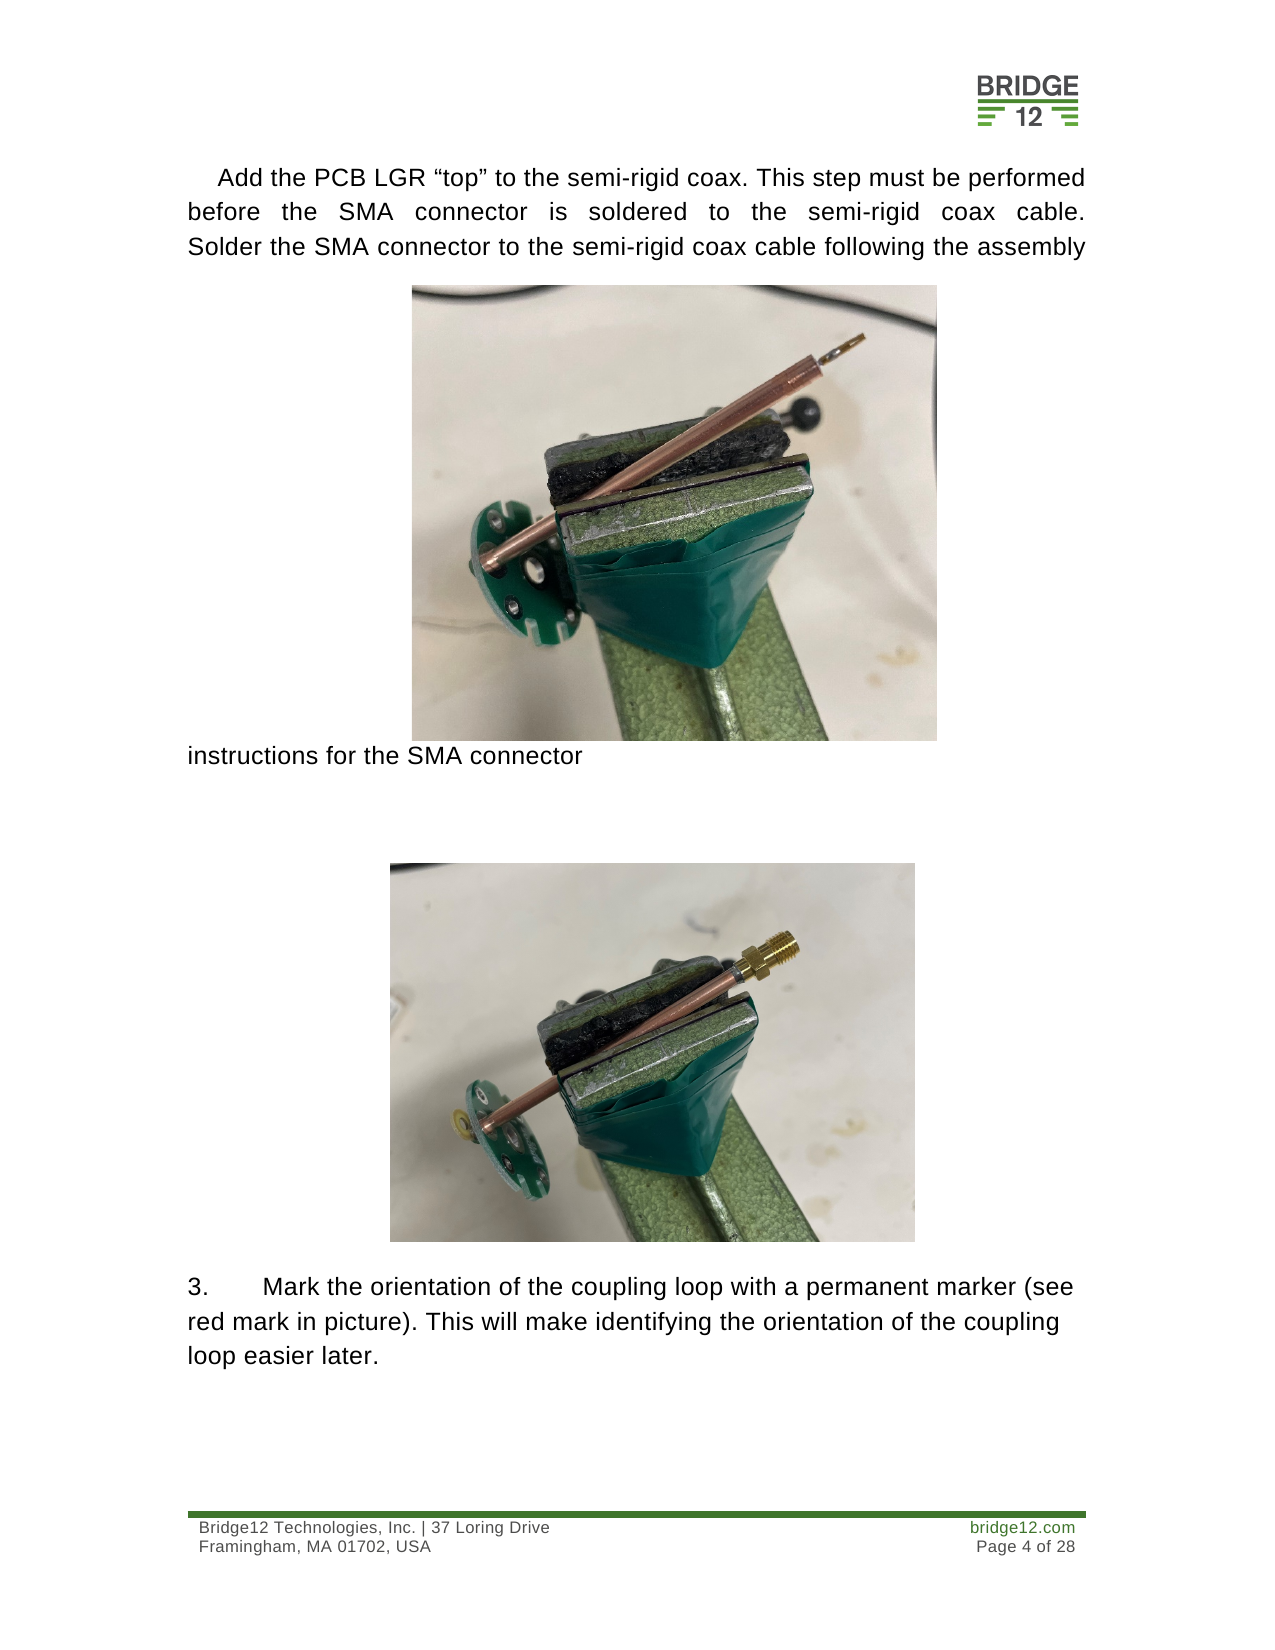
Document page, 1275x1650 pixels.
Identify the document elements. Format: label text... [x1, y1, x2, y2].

picture [977, 75, 1079, 126]
picture [411, 285, 937, 741]
picture [390, 863, 915, 1242]
list Mark the orientation of the coupling loop with a permanent marker (see red mark in picture). This will make identifying the orientation of the coupling loop easier later. [187, 1272, 1087, 1370]
